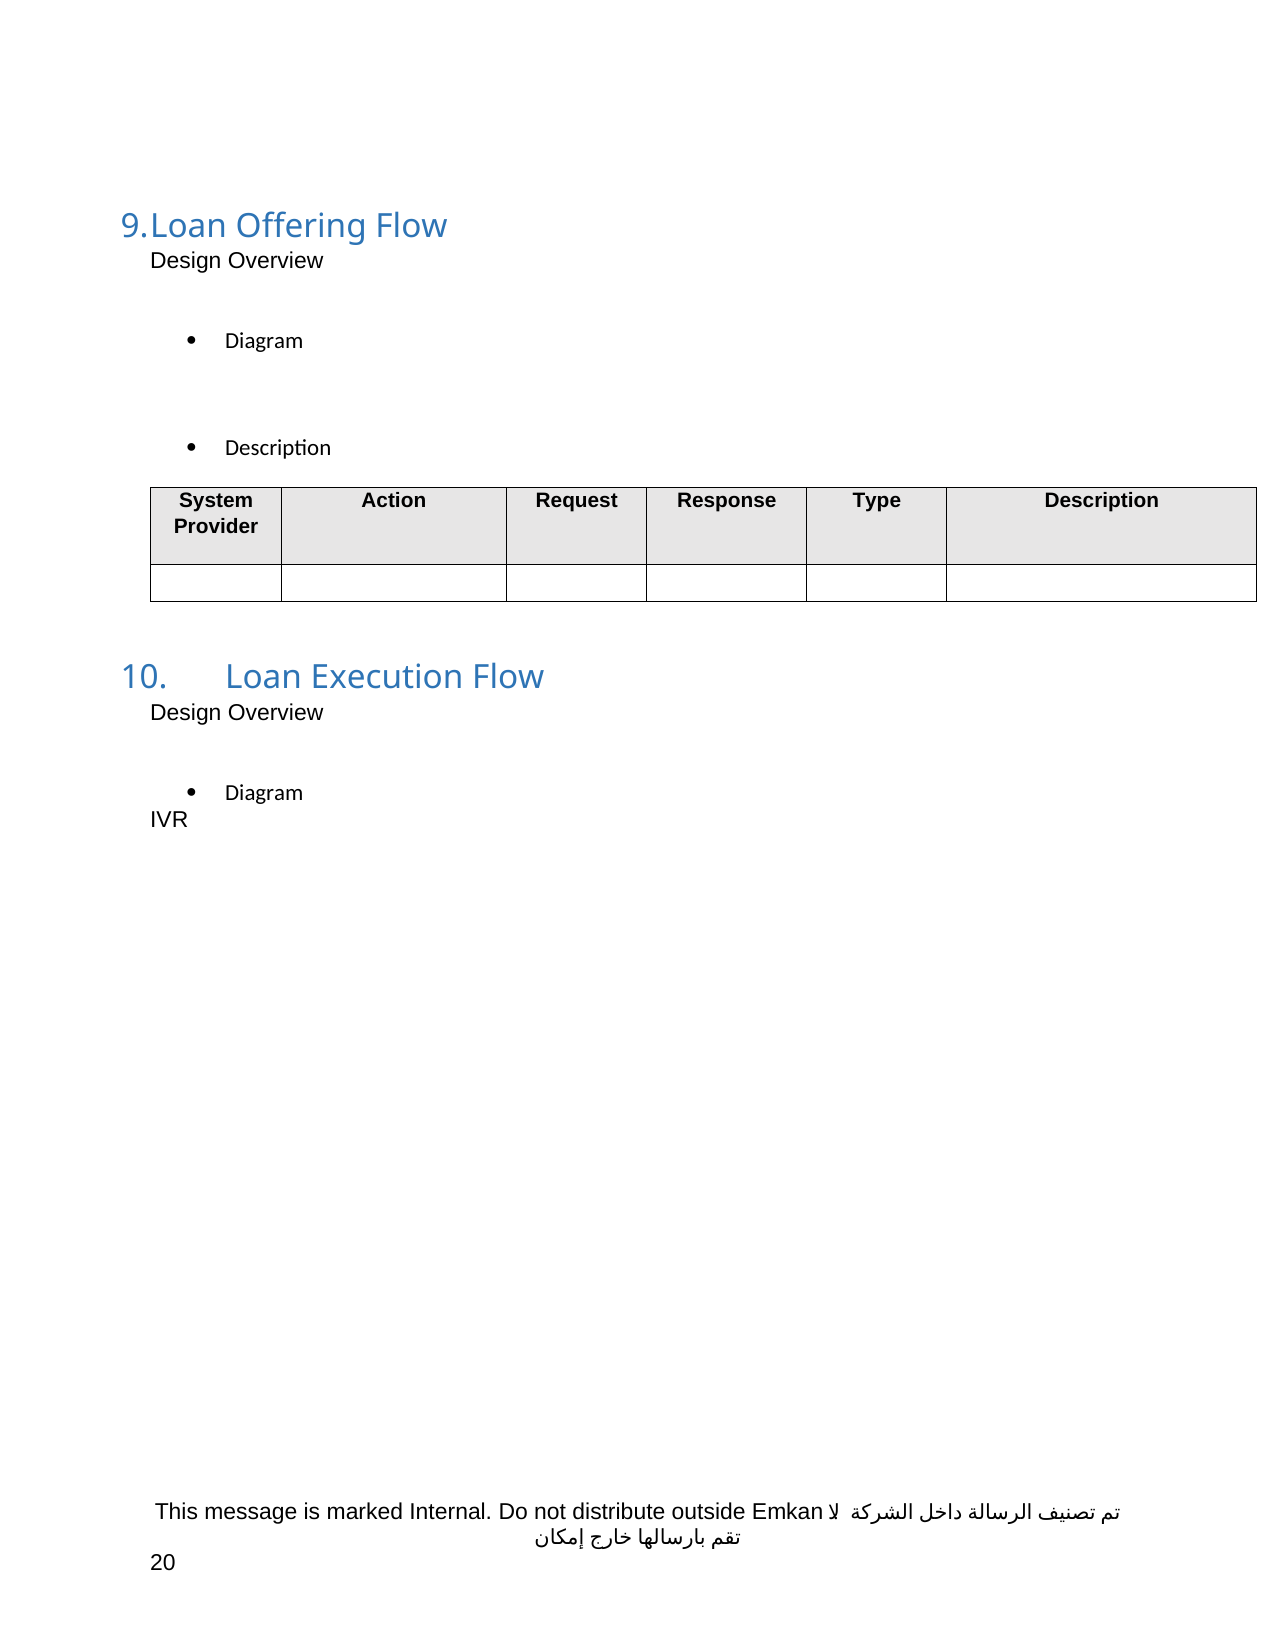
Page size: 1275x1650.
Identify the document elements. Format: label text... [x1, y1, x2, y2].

table_cell [151, 565, 281, 601]
text Design Overview [150, 698, 1125, 725]
list Diagram [187, 326, 1125, 354]
table_cell [507, 565, 646, 601]
table_cell [647, 565, 806, 601]
table_header Response [647, 488, 806, 564]
list Description [187, 433, 1125, 461]
table_cell [947, 565, 1256, 601]
table_cell [807, 565, 946, 601]
table_header Request [507, 488, 646, 564]
table_cell [282, 565, 506, 601]
table_header Action [282, 488, 506, 564]
table_header Description [947, 488, 1256, 564]
subtitle Loan Execution Flow [120, 653, 1042, 698]
table_header System Provider [151, 488, 281, 564]
text Design Overview [150, 247, 1125, 273]
subtitle Loan Offering Flow [120, 201, 1042, 247]
text IVR [150, 806, 1125, 832]
list Diagram [187, 778, 1125, 806]
table_header Type [807, 488, 946, 564]
